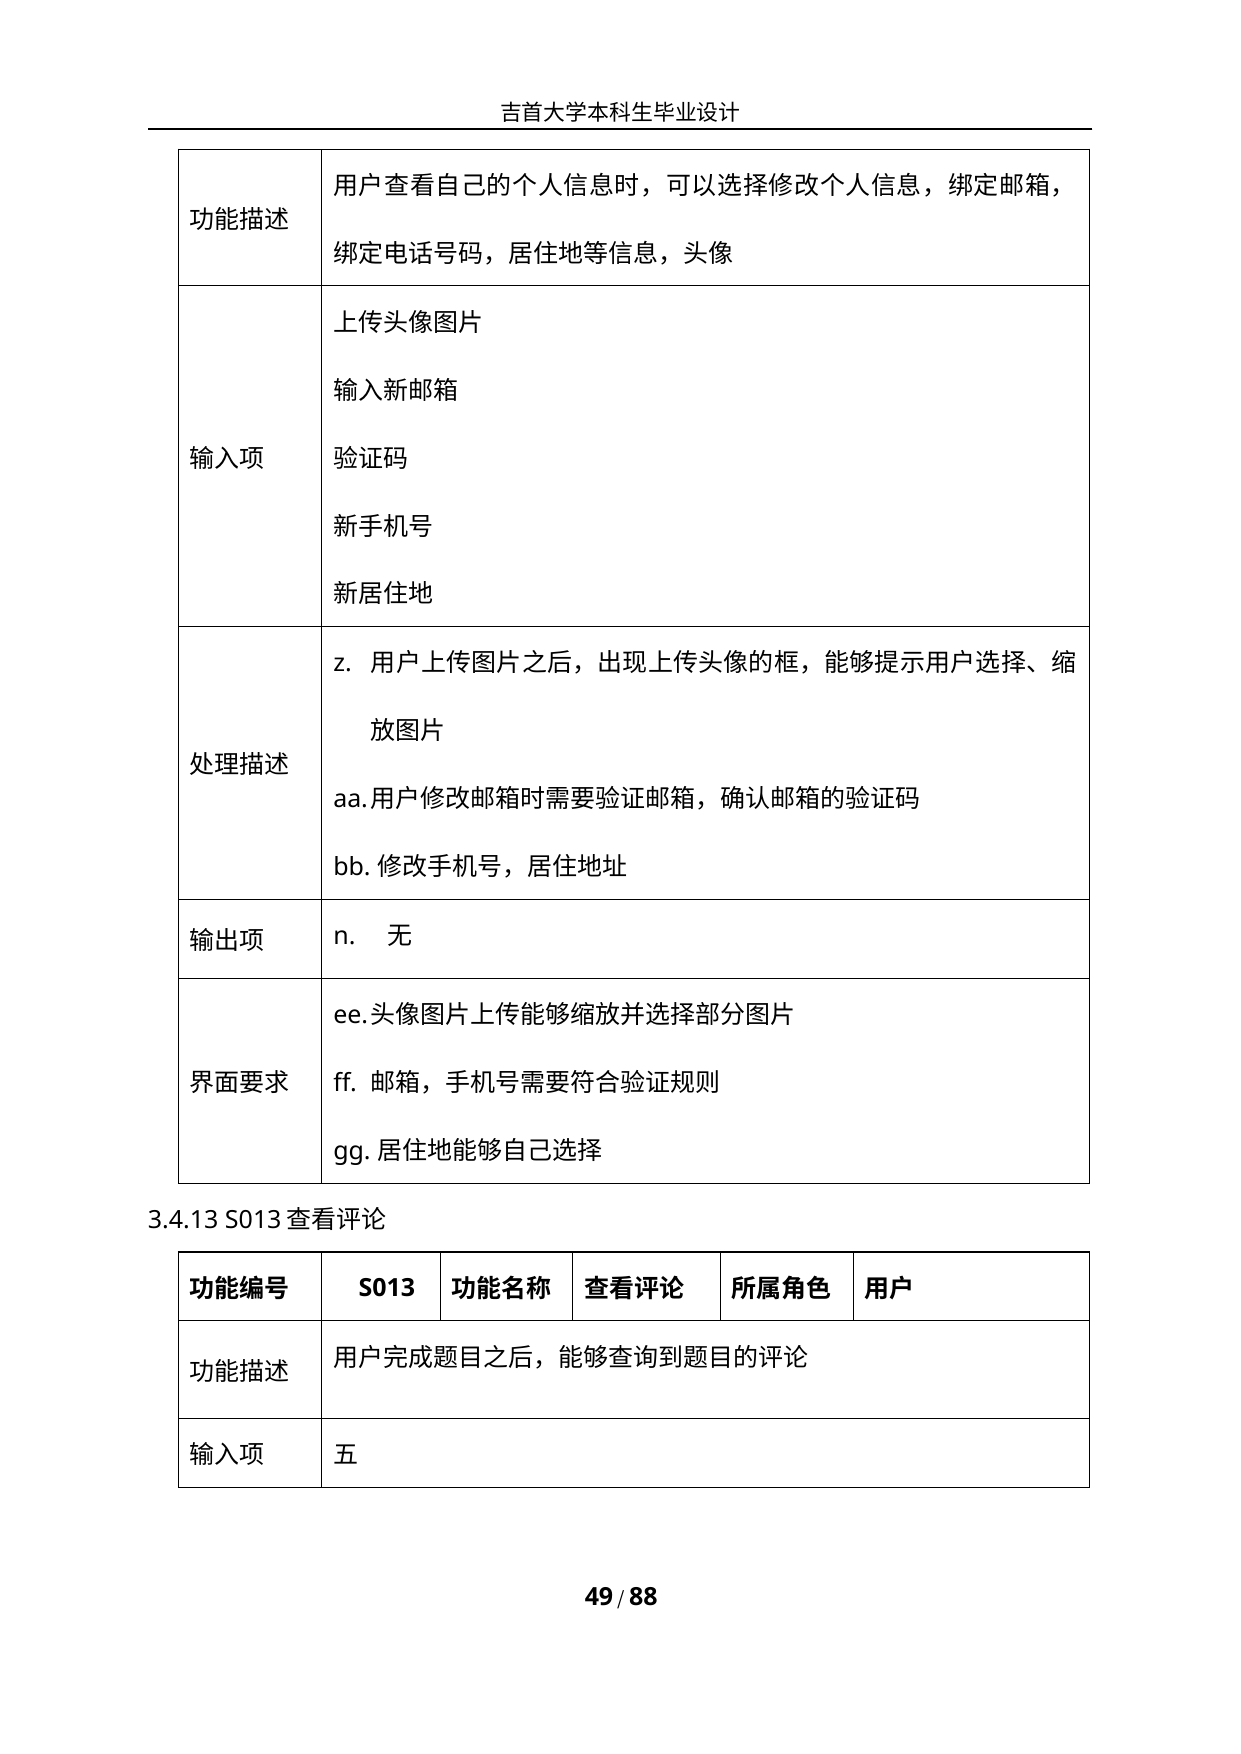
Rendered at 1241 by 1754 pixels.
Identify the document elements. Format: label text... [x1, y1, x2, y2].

table_cell 处理描述 [179, 627, 321, 899]
table_header 查看评论 [573, 1253, 720, 1320]
table_header 功能编号 [179, 1253, 321, 1320]
table_cell 无 [322, 900, 1089, 978]
table_header S013 [322, 1253, 440, 1320]
table_header 用户 [854, 1253, 1089, 1320]
table_cell 用户完成题目之后，能够查询到题目的评论 [322, 1321, 1089, 1418]
table_cell 界面要求 [179, 979, 321, 1182]
table_cell 功能描述 [179, 150, 321, 285]
table_cell 头像图片上传能够缩放并选择部分图片 邮箱，手机号需要符合验证规则 居住地能够自己选择 [322, 979, 1089, 1182]
table_cell 用户查看自己的个人信息时，可以选择修改个人信息，绑定邮箱，绑定电话号码，居住地等信息，头像 [322, 150, 1089, 285]
subtitle 3.4.13 S013查看评论 [148, 1183, 1092, 1251]
table_header 功能名称 [441, 1253, 572, 1320]
table_cell 输出项 [179, 900, 321, 978]
table_header 所属角色 [721, 1253, 853, 1320]
table_cell 五 [322, 1419, 1089, 1487]
table_cell 上传头像图片 输入新邮箱 验证码 新手机号 新居住地 [322, 286, 1089, 626]
table_cell 输入项 [179, 1419, 321, 1487]
table_cell 用户上传图片之后，出现上传头像的框，能够提示用户选择、缩放图片 用户修改邮箱时需要验证邮箱，确认邮箱的验证码 修改手机号，居住地址 [322, 627, 1089, 899]
table_cell 输入项 [179, 286, 321, 626]
table_cell 功能描述 [179, 1321, 321, 1418]
